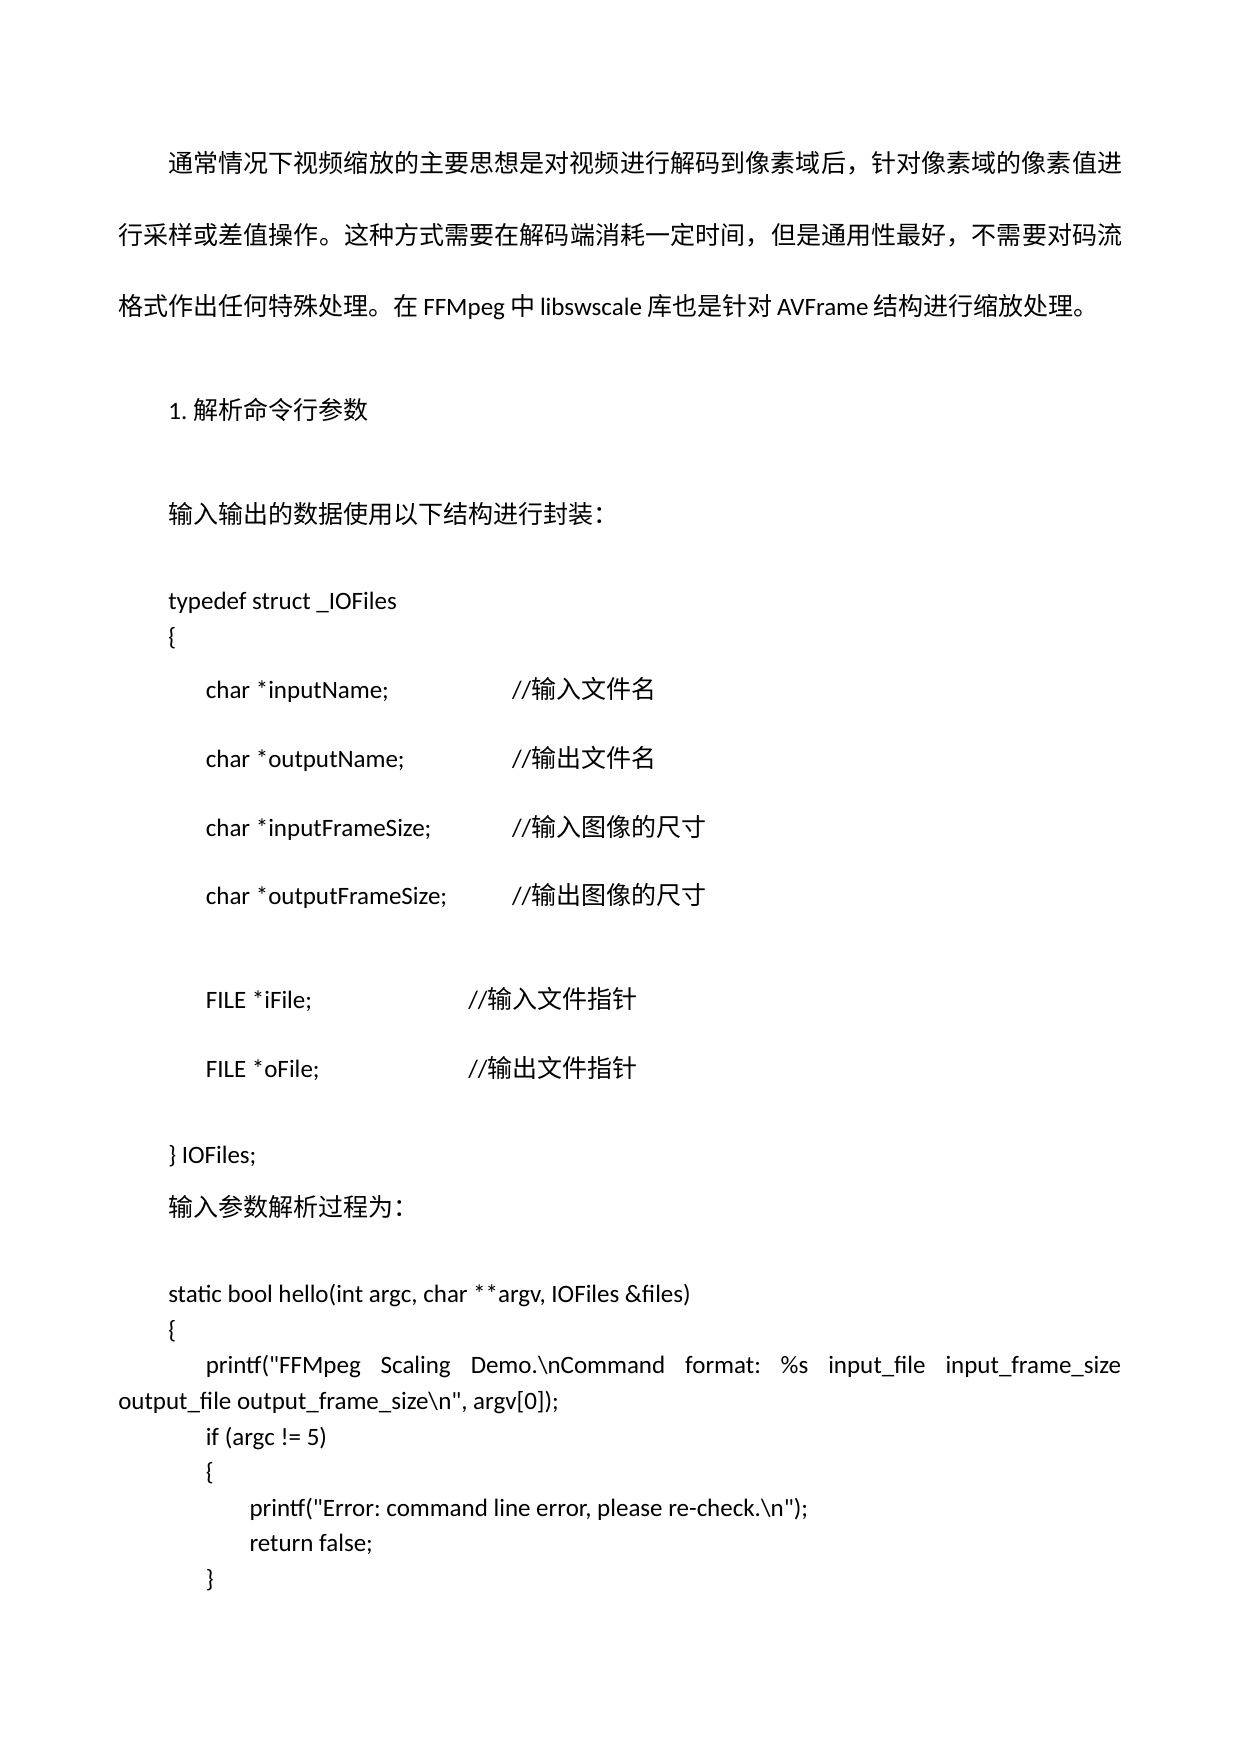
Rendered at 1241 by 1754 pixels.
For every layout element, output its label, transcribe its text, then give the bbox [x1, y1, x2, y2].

text static bool hello(int argc, char **argv, IOFiles &files) [118, 1277, 1122, 1310]
text char *outputFrameSize; //输出图像的尺寸 [118, 861, 1122, 926]
text 1. 解析命令行参数 [118, 376, 1122, 441]
text { [118, 1313, 1122, 1346]
text { [118, 1455, 1122, 1488]
text 通常情况下视频缩放的主要思想是对视频进行解码到像素域后，针对像素域的像素值进行采样或差值操作。这种方式需要在解码端消耗一定时间，但是通用性最好，不需要对码流格式作出任何特殊处理。在FFMpeg中libswscale库也是针对AVFrame结构进行缩放处理。 [118, 129, 1122, 337]
text return false; [118, 1526, 1122, 1559]
text 输入参数解析过程为： [118, 1173, 1122, 1238]
text if (argc != 5) [118, 1420, 1122, 1452]
text char *outputName; //输出文件名 [118, 724, 1122, 789]
text } [118, 1562, 1122, 1594]
text printf("Error: command line error, please re-check.\n"); [118, 1491, 1122, 1523]
text { [118, 620, 1122, 653]
text FILE *iFile; //输入文件指针 [118, 965, 1122, 1030]
text printf("FFMpeg Scaling Demo.\nCommand format: %s input_file input_frame_size output_file output_frame_size\n", argv[0]); [118, 1348, 1122, 1417]
text } IOFiles; [118, 1138, 1122, 1170]
text FILE *oFile; //输出文件指针 [118, 1034, 1122, 1099]
text char *inputName; //输入文件名 [118, 656, 1122, 721]
text char *inputFrameSize; //输入图像的尺寸 [118, 793, 1122, 858]
text 输入输出的数据使用以下结构进行封装： [118, 481, 1122, 546]
text typedef struct _IOFiles [118, 584, 1122, 617]
